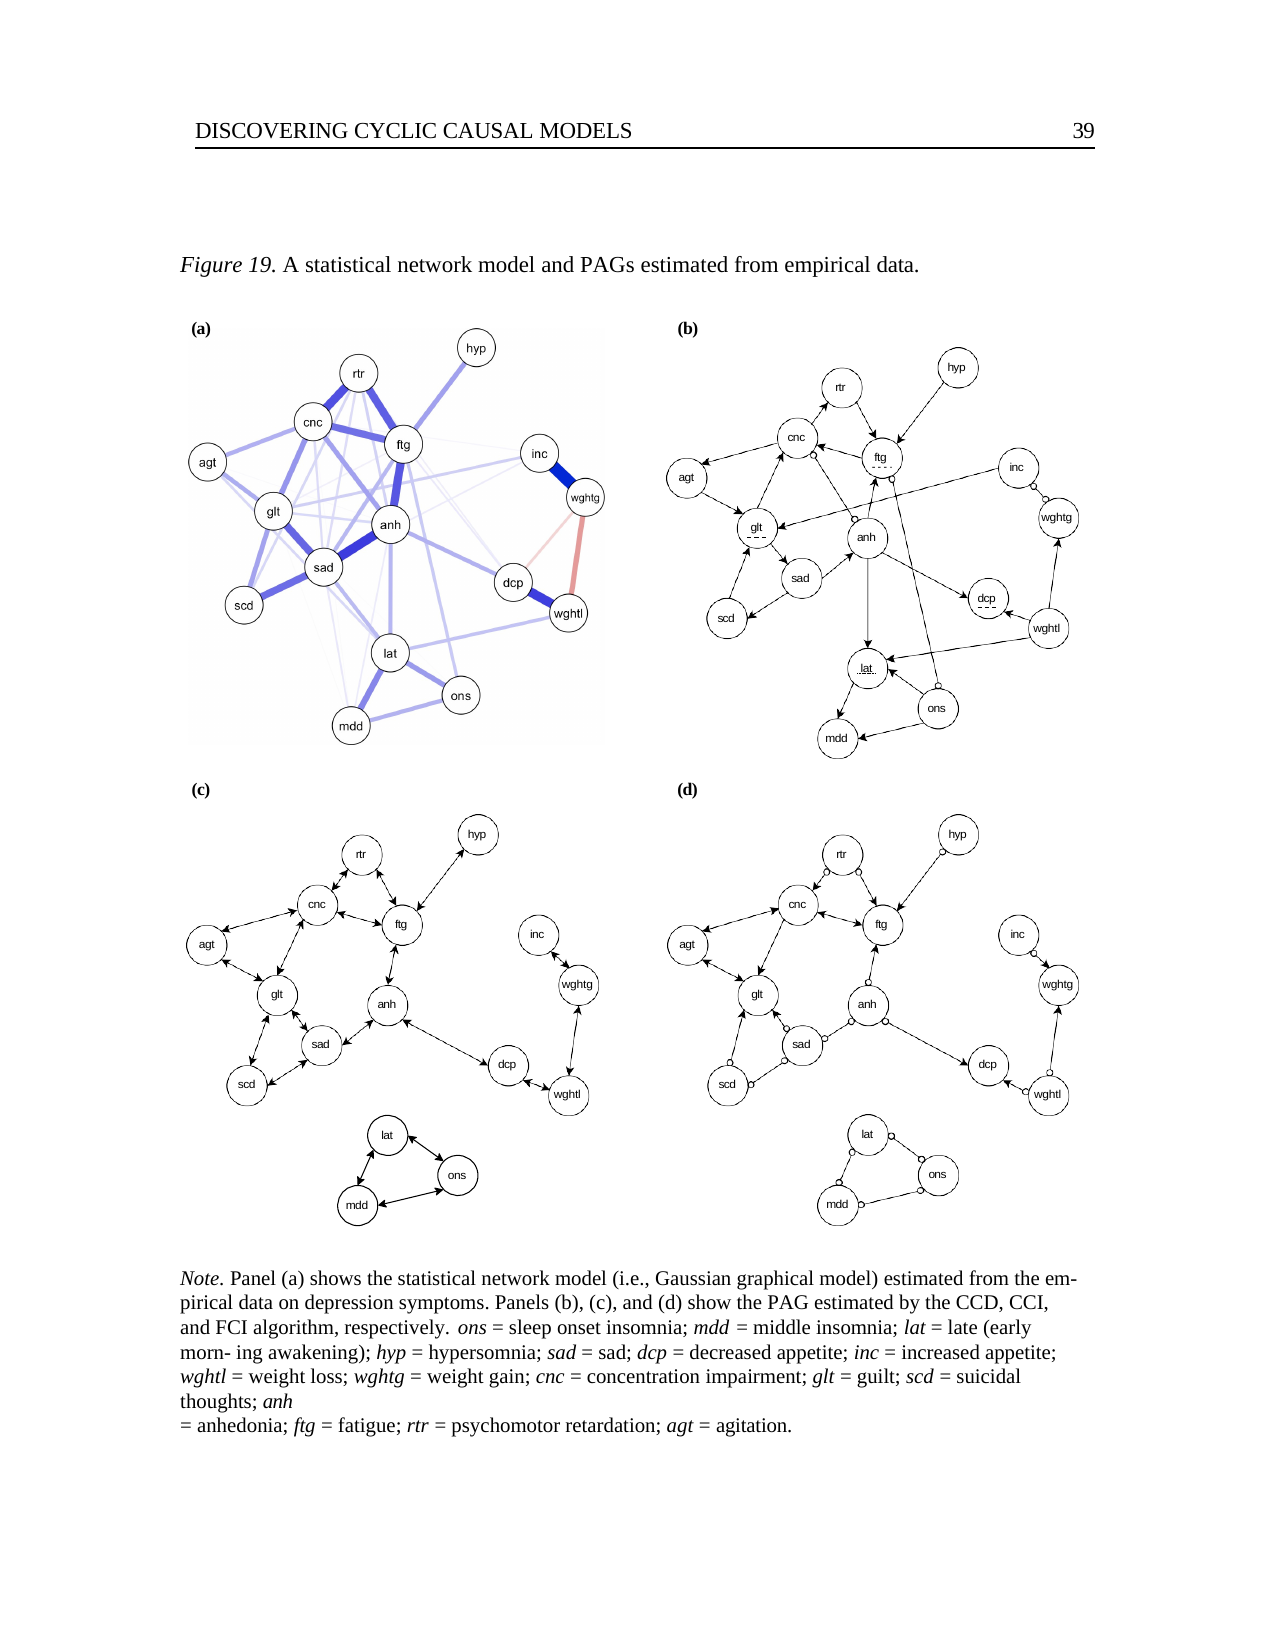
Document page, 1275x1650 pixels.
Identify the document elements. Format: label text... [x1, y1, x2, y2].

text (b) [241, 318, 1135, 338]
picture [188, 328, 605, 745]
text Note. Panel (a) shows the statistical network model (i.e., Gaussian graphical model) estimated from the em- pirical data on depression symptoms. Panels (b), (c), and (d) show the PAG estimated by the CCD, CCI, and FCI algorithm, respectively. ons = sleep onset insomnia; mdd = middle insomnia; lat = late (early morn- ing awakening); hyp = hypersomnia; sad = sad; dcp = decreased appetite; inc = increased appetite; wghtl = weight loss; wghtg = weight gain; cnc = concentration impairment; glt = guilt; scd = suicidal thoughts; anh [180, 1266, 1079, 1413]
text = anhedonia; ftg = fatigue; rtr = psychomotor retardation; agt = agitation. [180, 1414, 1135, 1438]
picture [666, 347, 1079, 364]
picture [667, 814, 1079, 1226]
picture [186, 814, 599, 1116]
text Figure 19. A statistical network model and PAGs estimated from empirical data. [180, 251, 1135, 277]
